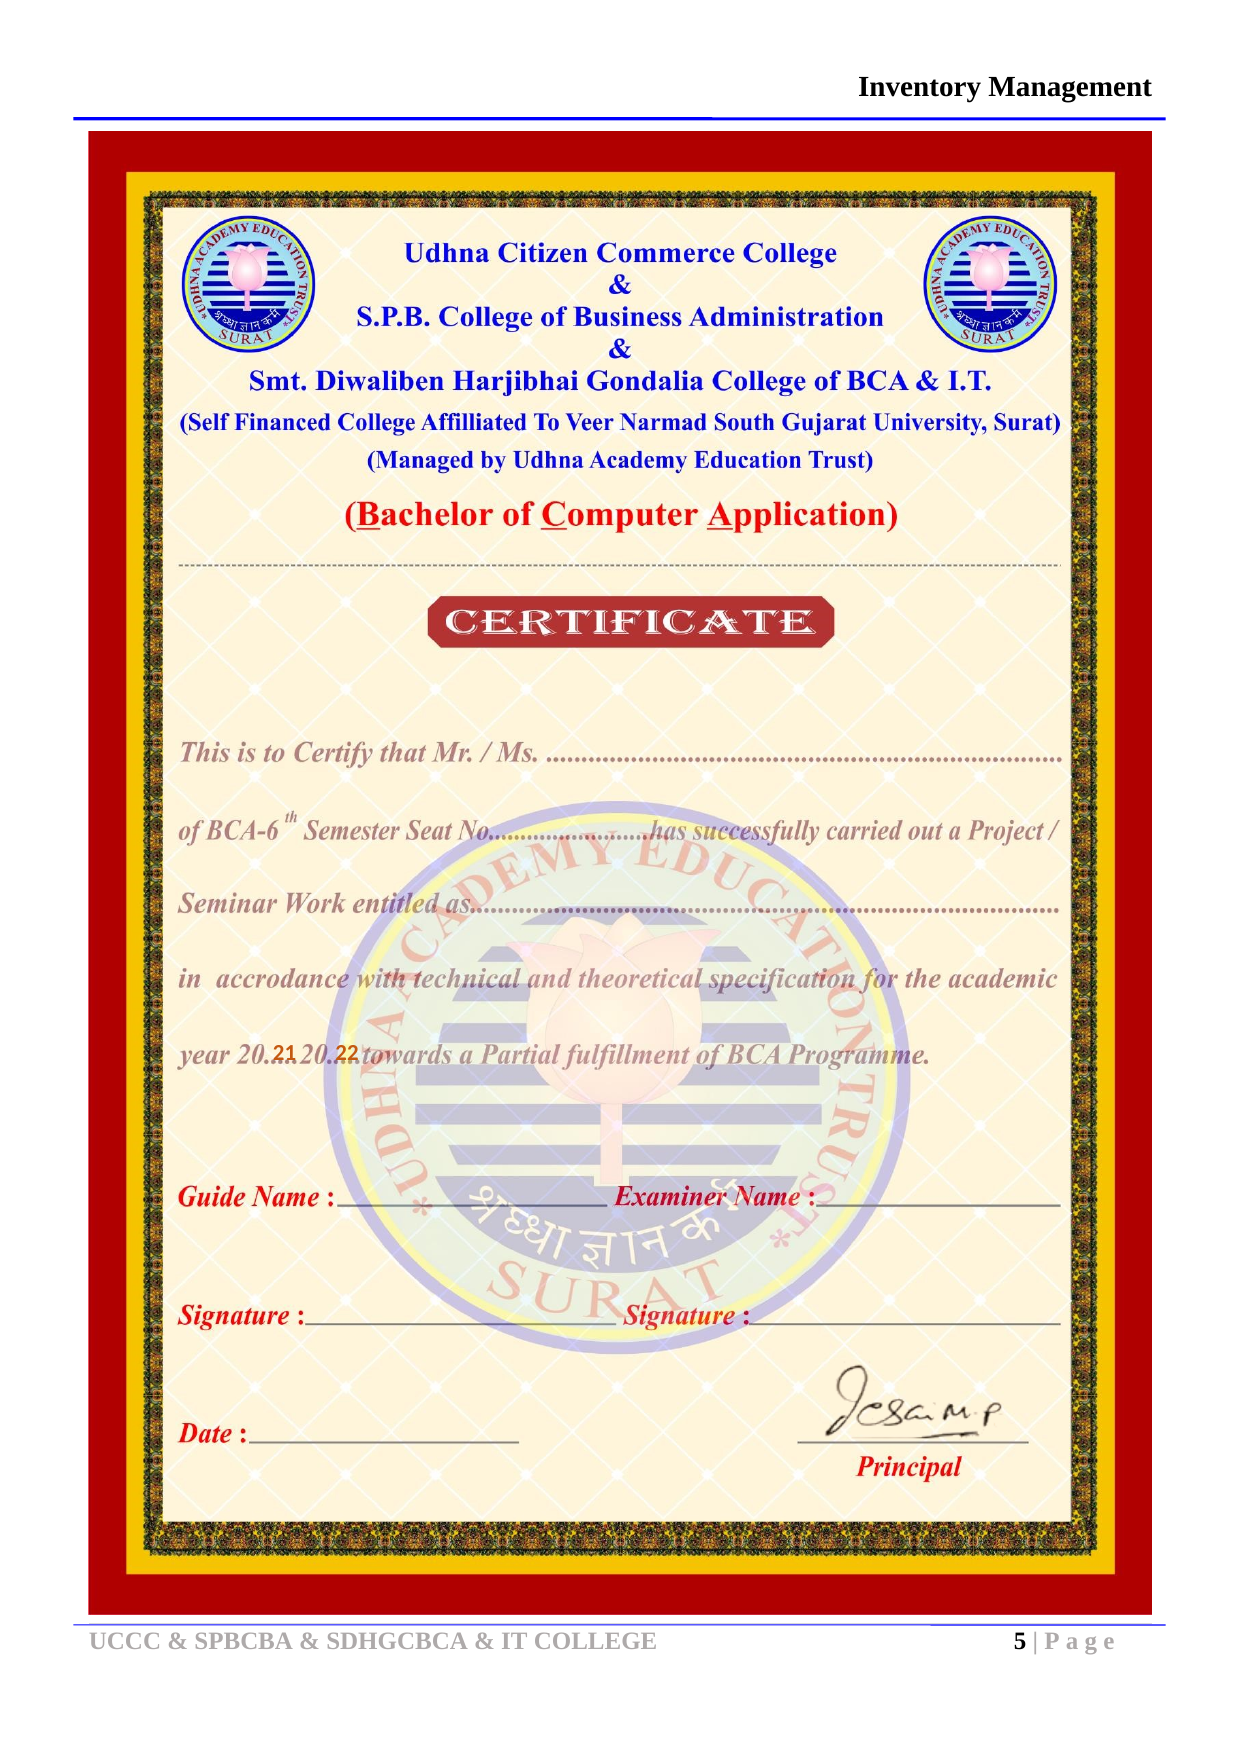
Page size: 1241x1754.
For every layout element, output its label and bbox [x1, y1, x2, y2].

picture [88, 131, 1152, 1615]
